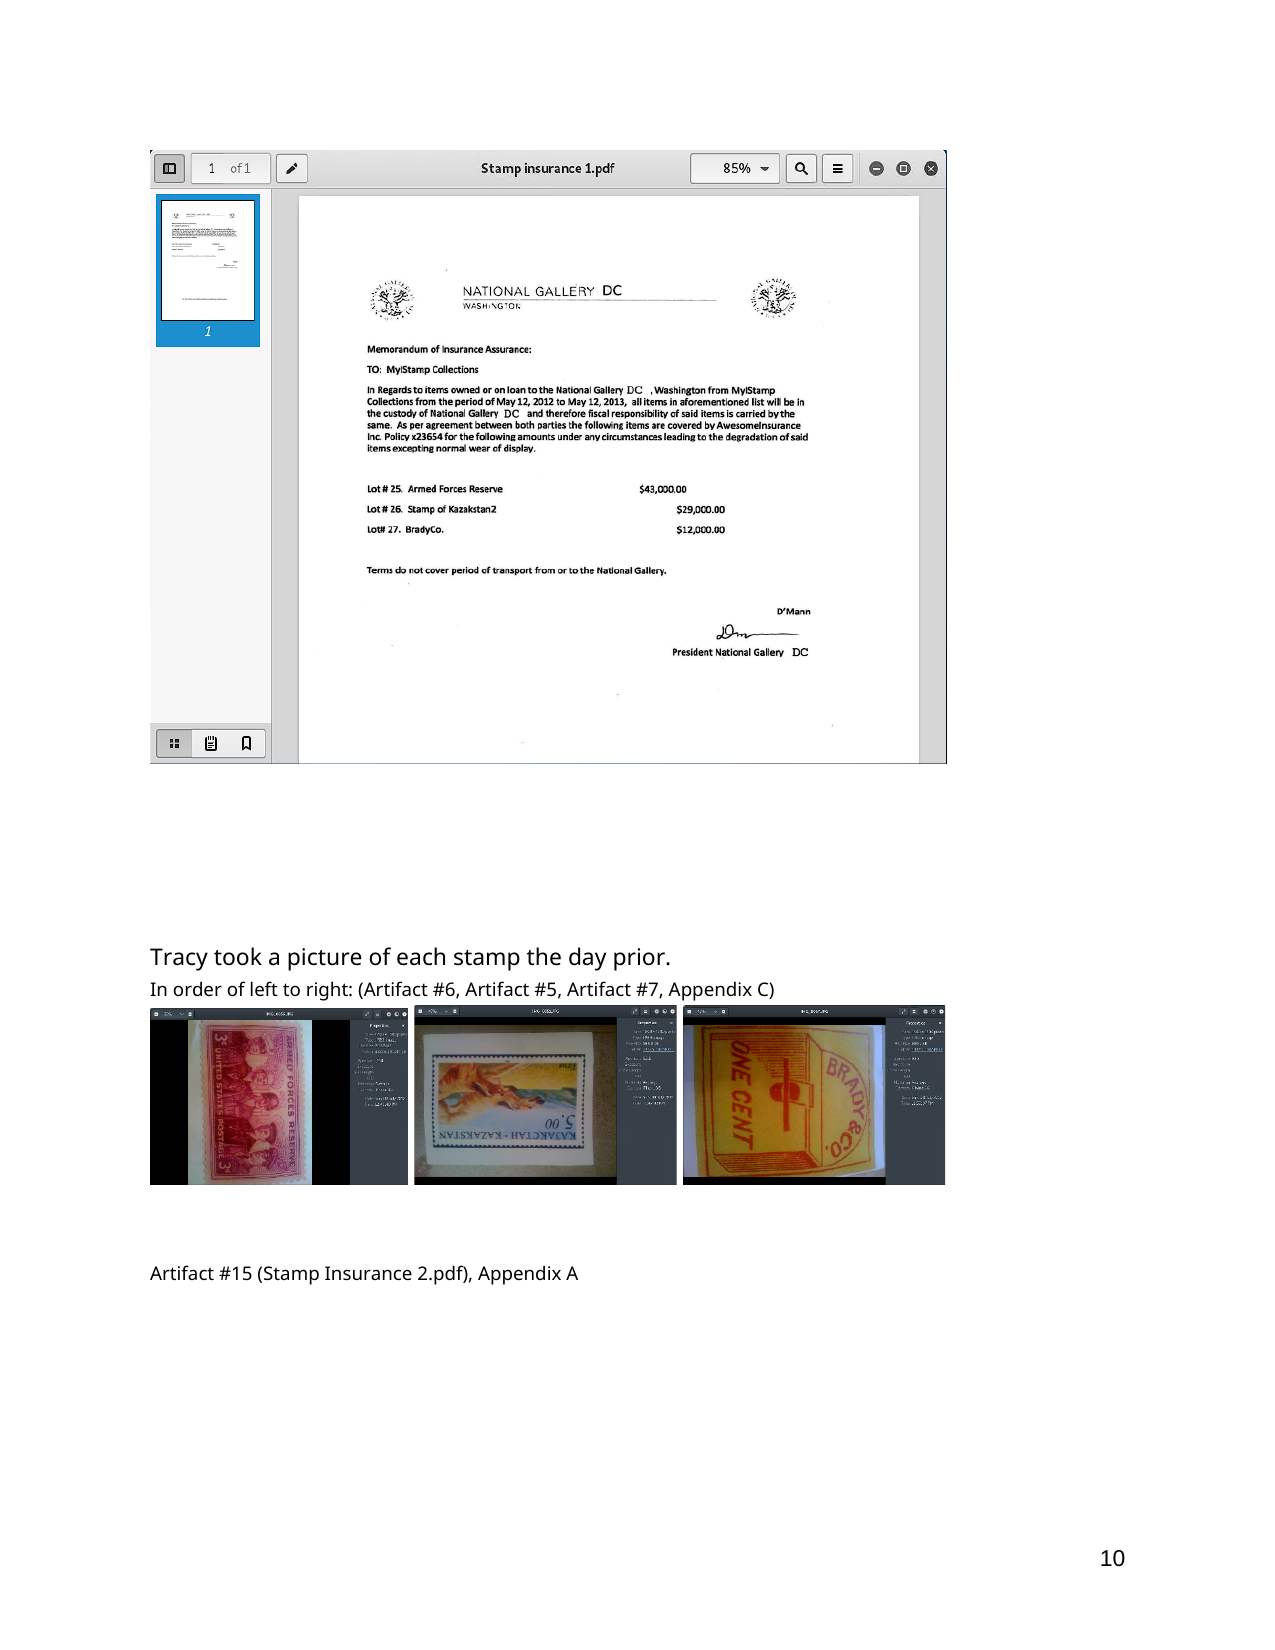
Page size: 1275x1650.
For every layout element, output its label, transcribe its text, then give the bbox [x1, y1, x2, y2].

text Artifact #15 (Stamp Insurance 2.pdf), Appendix A [150, 1261, 1125, 1286]
text In order of left to right: (Artifact #6, Artifact #5, Artifact #7, Appendix C) [150, 976, 1125, 1002]
text Tracy took a picture of each stamp the day prior. [150, 940, 1125, 972]
picture [150, 1008, 408, 1185]
picture [150, 150, 947, 764]
picture [414, 1005, 677, 1185]
picture [683, 1005, 946, 1185]
